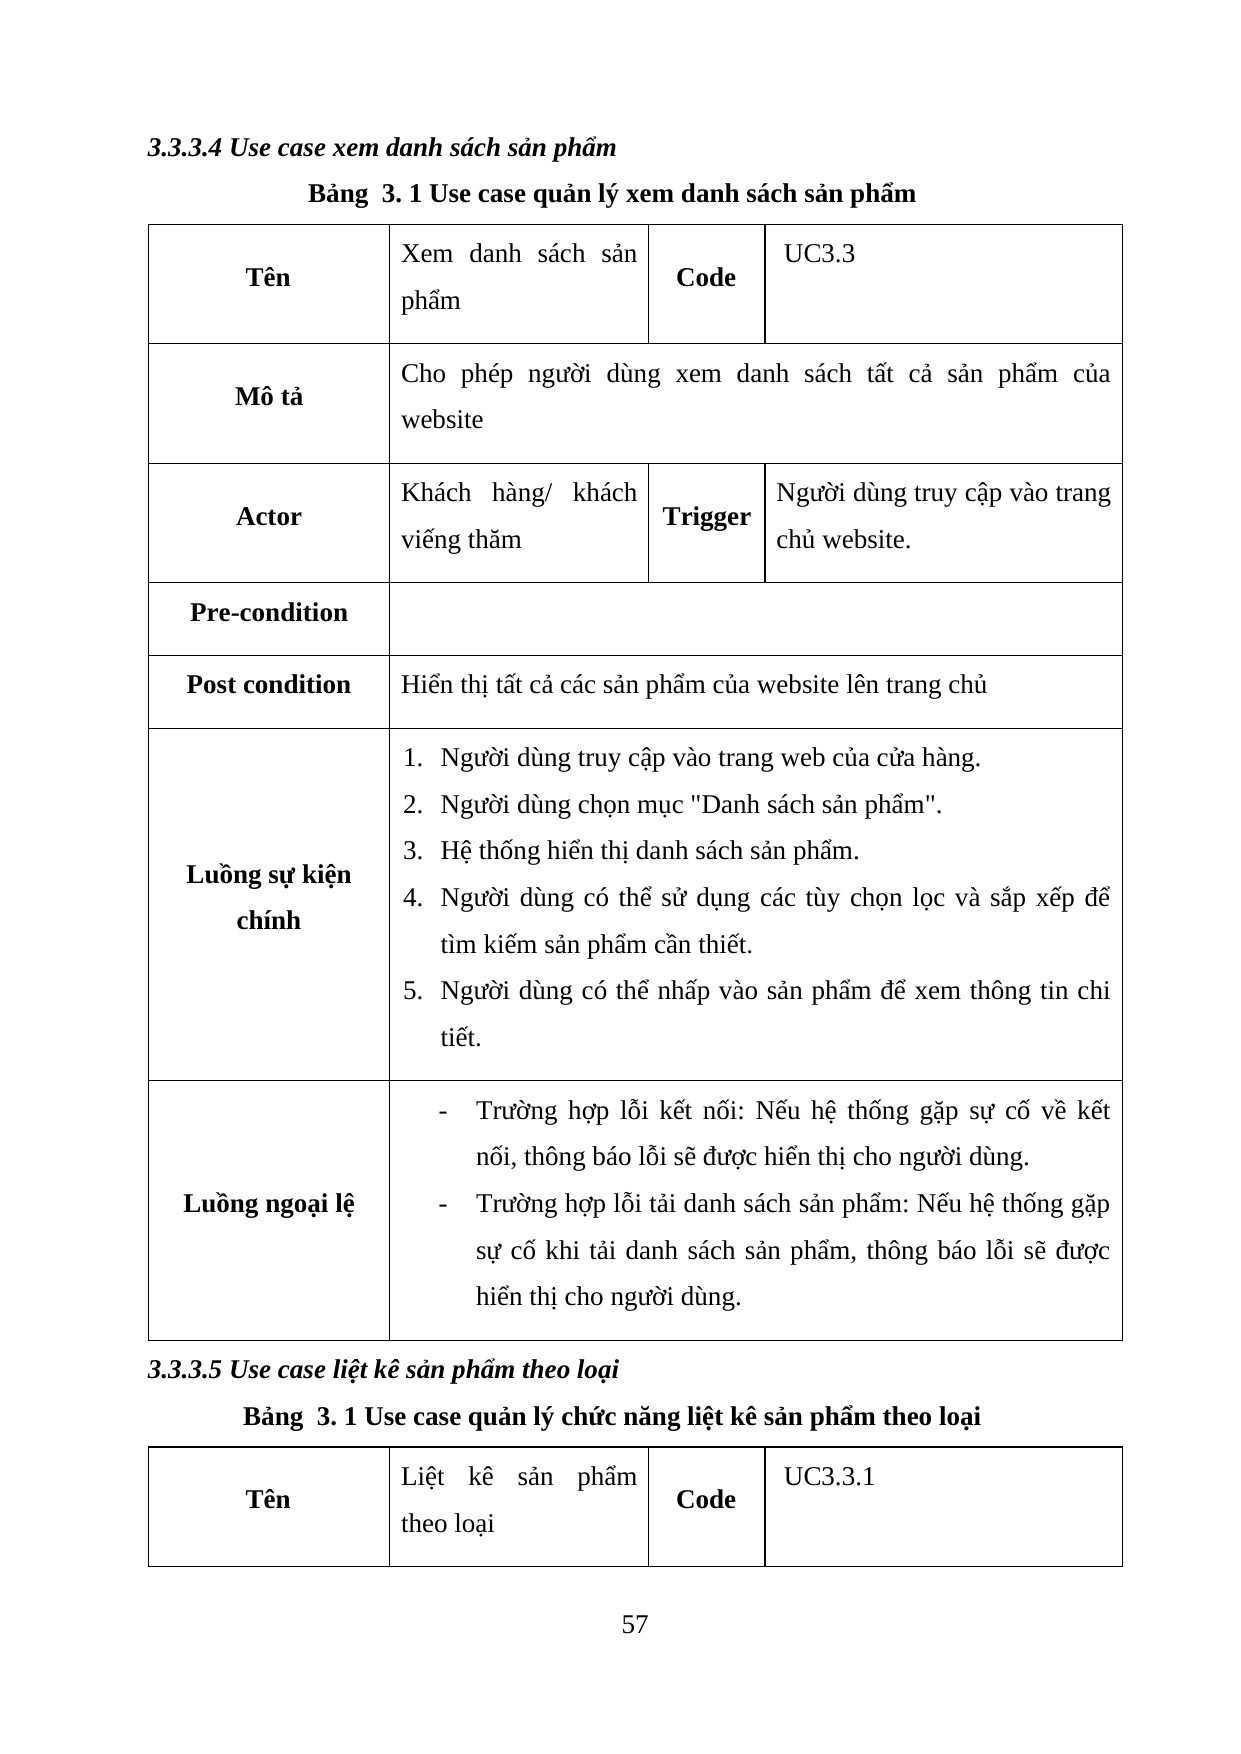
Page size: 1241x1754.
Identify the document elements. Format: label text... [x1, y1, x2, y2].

table_cell Trường hợp lỗi kết nối: Nếu hệ thống gặp sự cố về kết nối, thông báo lỗi sẽ được hiển thị cho người dùng. Trường hợp lỗi tải danh sách sản phẩm: Nếu hệ thống gặp sự cố khi tải danh sách sản phẩm, thông báo lỗi sẽ được hiển thị cho người dùng. [390, 1081, 1122, 1339]
table_header Xem danh sách sản phẩm [390, 225, 648, 343]
table_header UC3.3 [766, 225, 1122, 343]
table_cell [390, 583, 1122, 655]
table_cell Mô tả [149, 344, 389, 463]
table_cell Actor [149, 464, 389, 582]
text Use case quản lý xem danh sách sản phẩm [148, 177, 1122, 208]
text Use case liệt kê sản phẩm theo loại [148, 1353, 1122, 1384]
table_cell Người dùng truy cập vào trang web của cửa hàng. Người dùng chọn mục "Danh sách sản phẩm". Hệ thống hiển thị danh sách sản phẩm. Người dùng có thể sử dụng các tùy chọn lọc và sắp xếp để tìm kiếm sản phẩm cần thiết. Người dùng có thể nhấp vào sản phẩm để xem thông tin chi tiết. [390, 729, 1122, 1080]
table_cell Pre-condition [149, 583, 389, 655]
table_cell Luồng sự kiện chính [149, 729, 389, 1080]
table_cell Luồng ngoại lệ [149, 1081, 389, 1339]
text Use case xem danh sách sản phẩm [148, 131, 1122, 162]
table_cell Người dùng truy cập vào trang chủ website. [766, 464, 1122, 582]
table_header Code [649, 225, 764, 343]
table_header Tên [149, 1448, 389, 1566]
table_cell Khách hàng/ khách viếng thăm [390, 464, 648, 582]
text Use case quản lý chức năng liệt kê sản phẩm theo loại [148, 1400, 1122, 1431]
table_header Code [649, 1448, 764, 1566]
table_header Liệt kê sản phẩm theo loại [390, 1448, 648, 1566]
table_header UC3.3.1 [766, 1448, 1122, 1566]
table_cell Trigger [649, 464, 764, 582]
table_cell Cho phép người dùng xem danh sách tất cả sản phẩm của website [390, 344, 1122, 463]
table_cell Hiển thị tất cả các sản phẩm của website lên trang chủ [390, 656, 1122, 727]
table_cell Post condition [149, 656, 389, 727]
table_header Tên [149, 225, 389, 343]
